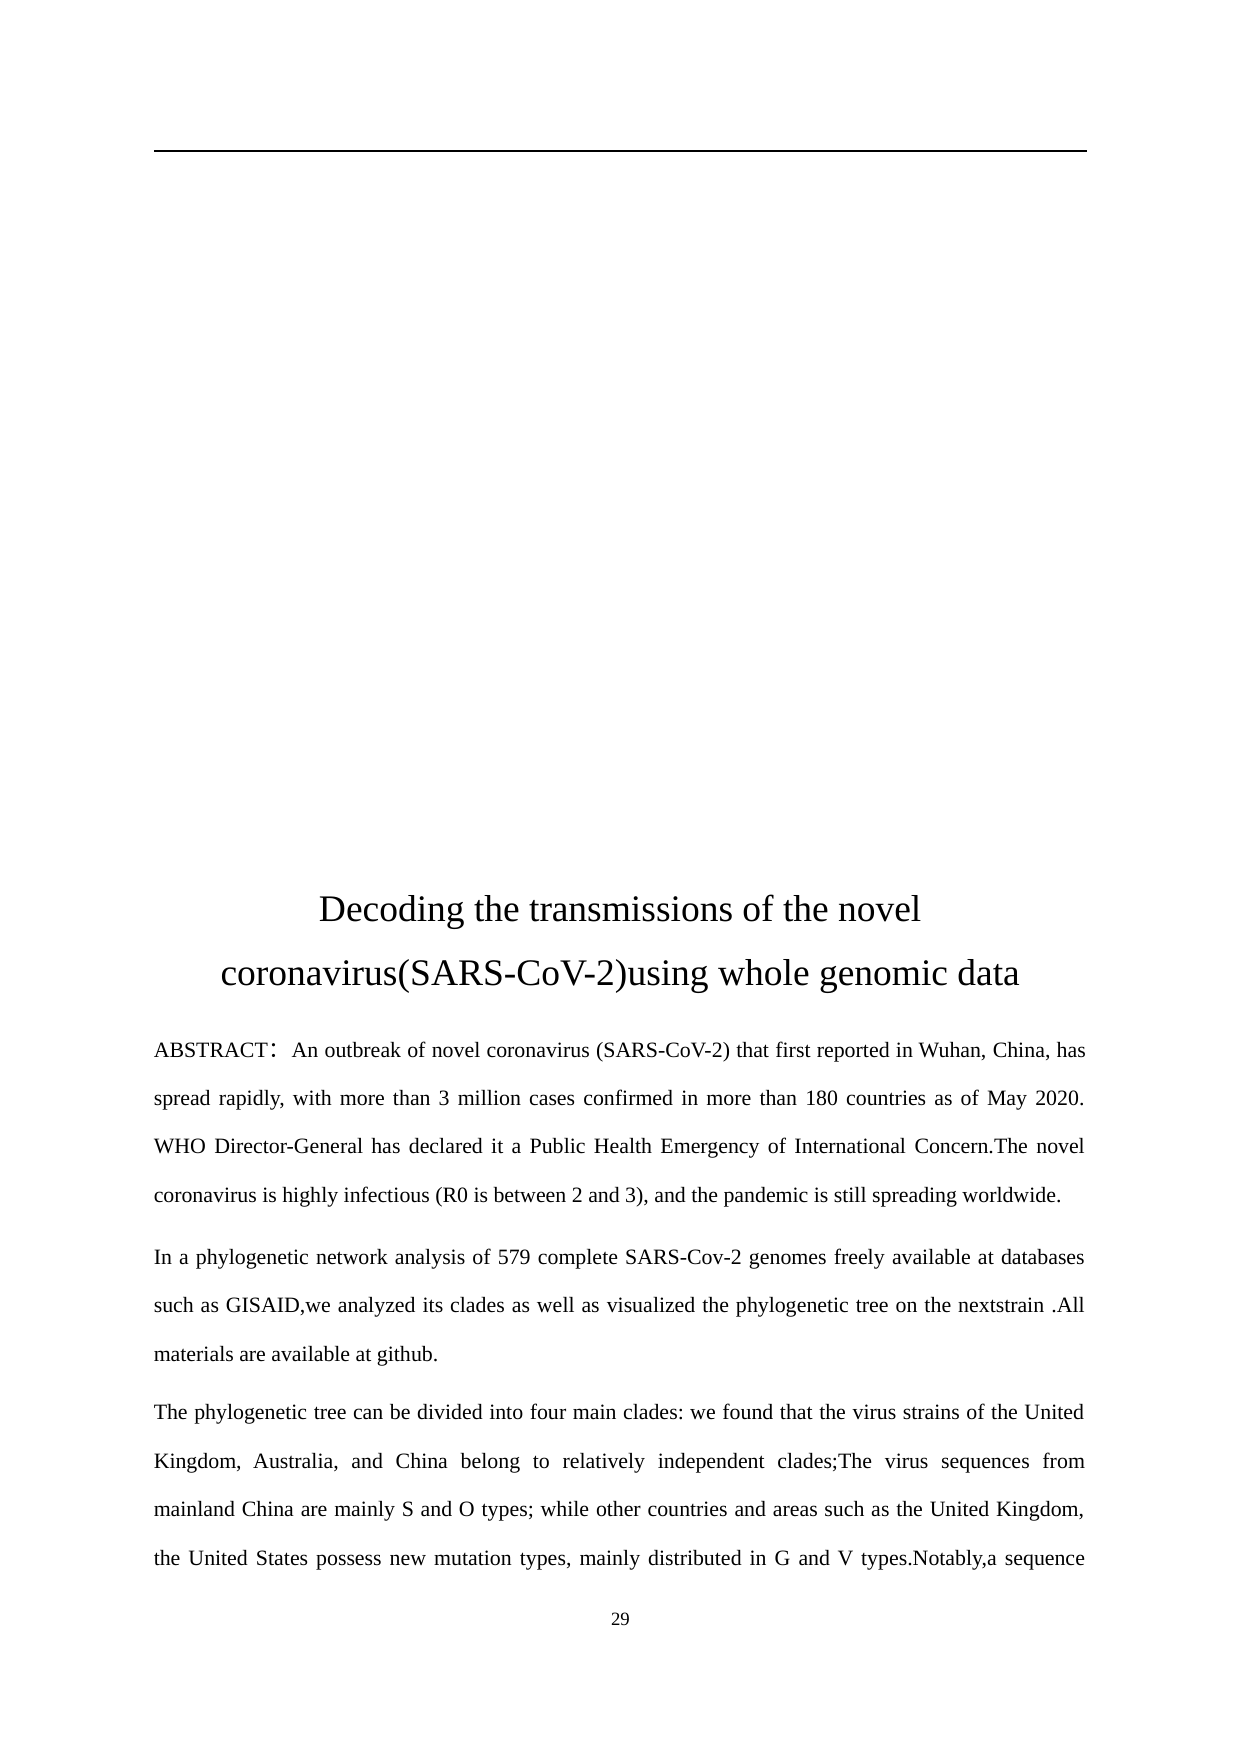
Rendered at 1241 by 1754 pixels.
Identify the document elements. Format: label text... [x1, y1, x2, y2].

text coronavirus(SARS-CoV-2)using whole genomic data [153, 951, 1087, 994]
subtitle ABSTRACT：An outbreak of novel coronavirus (SARS-CoV-2) that first reported in Wuhan, China, has spread rapidly, with more than 3 million cases confirmed in more than 180 countries as of May 2020. WHO Director-General has declared it a Public Health Emergency of International Concern.The novel coronavirus is highly infectious (R0 is between 2 and 3), and the pandemic is still spreading worldwide. [153, 1032, 1087, 1211]
text Decoding the transmissions of the novel [153, 886, 1087, 929]
subtitle In a phylogenetic network analysis of 579 complete SARS-Cov-2 genomes freely available at databases such as GISAID,we analyzed its clades as well as visualized the phylogenetic tree on the nextstrain .All materials are available at github. [153, 1240, 1087, 1370]
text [153, 1395, 1087, 1574]
